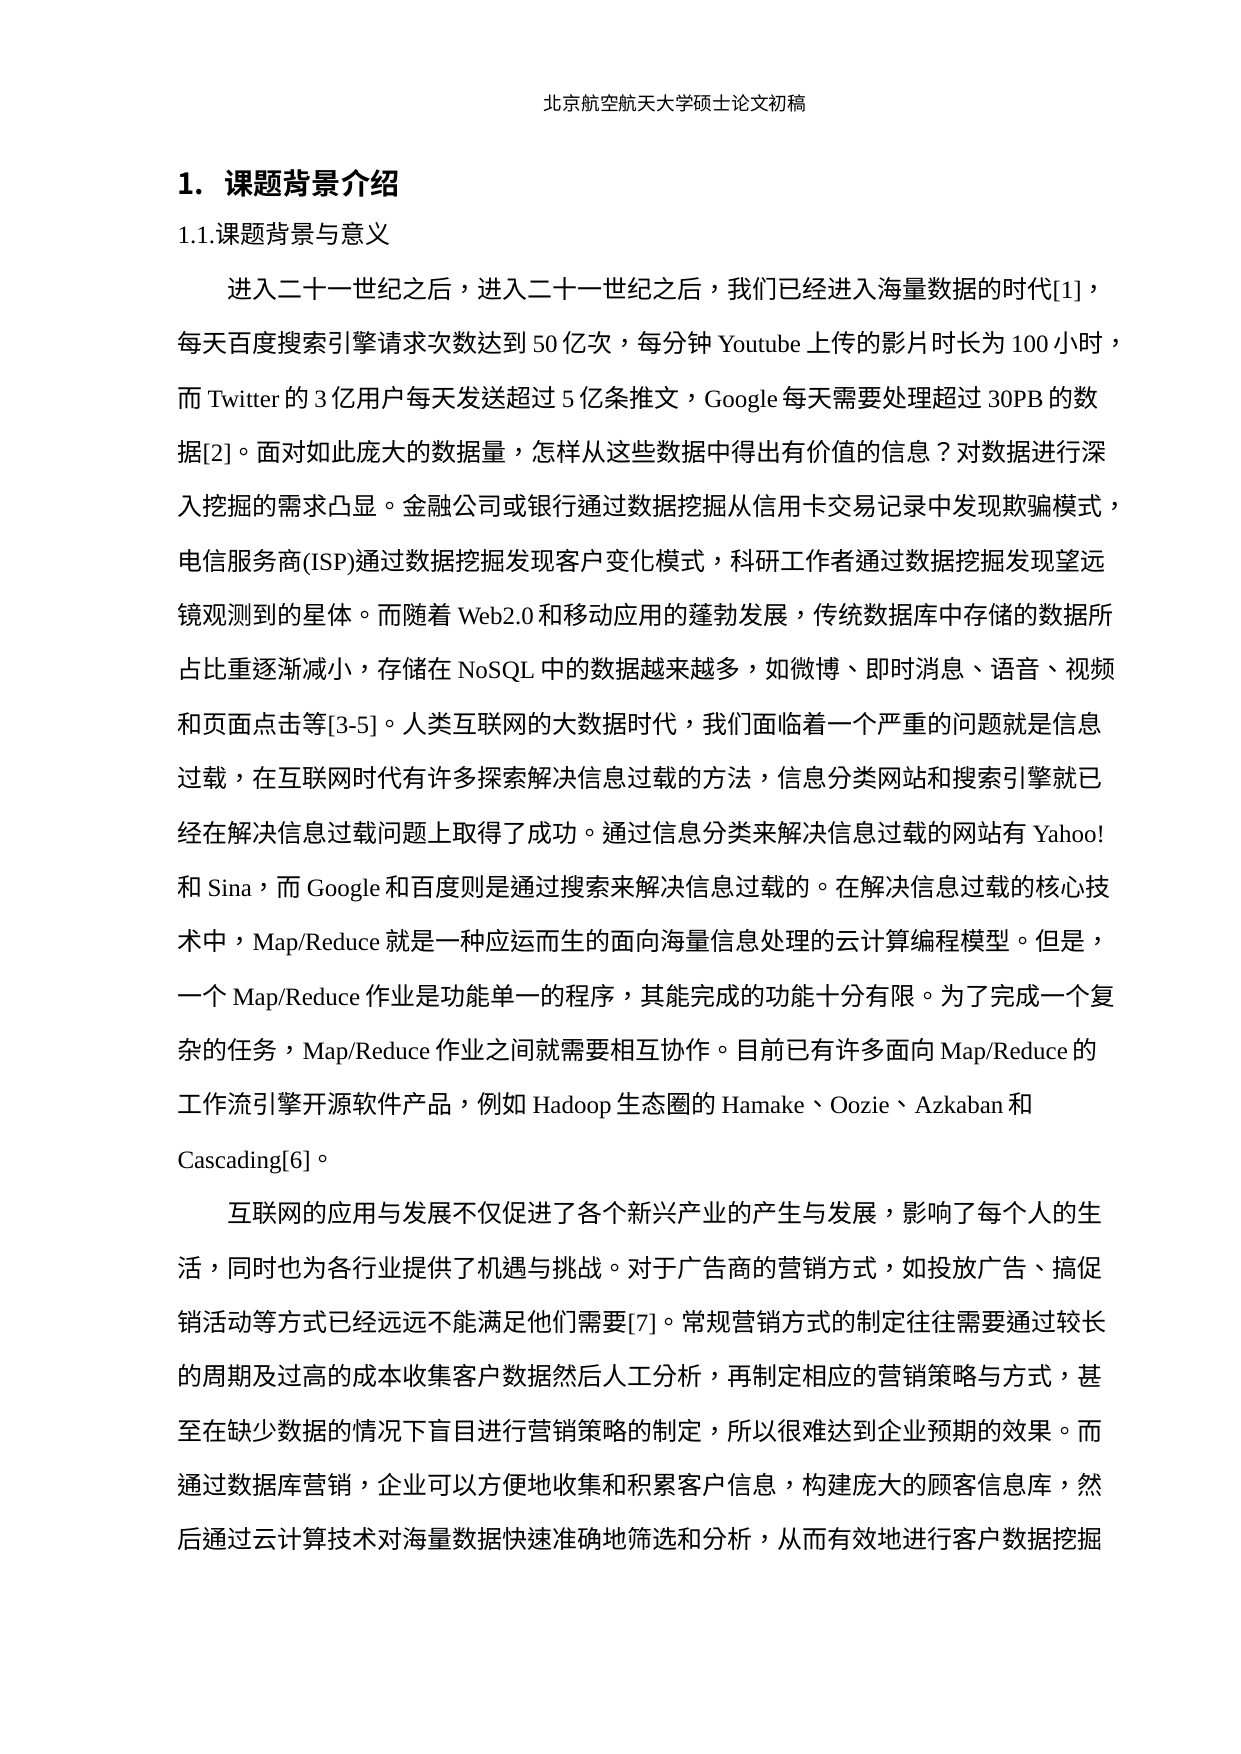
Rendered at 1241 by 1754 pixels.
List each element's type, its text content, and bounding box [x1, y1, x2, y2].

text 1.1.课题背景与意义 [177, 215, 1122, 251]
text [177, 1194, 1122, 1556]
text 进入二十一世纪之后，进入二十一世纪之后，我们已经进入海量数据的时代[1]，每天百度搜索引擎请求次数达到50亿次，每分钟Youtube上传的影片时长为100小时，而Twitter的3亿用户每天发送超过5亿条推文，Google每天需要处理超过30PB的数据[2]。面对如此庞大的数据量，怎样从这些数据中得出有价值的信息？对数据进行深入挖掘的需求凸显。金融公司或银行通过数据挖掘从信用卡交易记录中发现欺骗模式，电信服务商(ISP)通过数据挖掘发现客户变化模式，科研工作者通过数据挖掘发现望远镜观测到的星体。而随着Web2.0和移动应用的蓬勃发展，传统数据库中存储的数据所占比重逐渐减小，存储在NoSQL中的数据越来越多，如微博、即时消息、语音、视频和页面点击等[3-5]。人类互联网的大数据时代，我们面临着一个严重的问题就是信息过载，在互联网时代有许多探索解决信息过载的方法，信息分类网站和搜索引擎就已经在解决信息过载问题上取得了成功。通过信息分类来解决信息过载的网站有Yahoo!和Sina，而Google和百度则是通过搜索来解决信息过载的。在解决信息过载的核心技术中，Map/Reduce就是一种应运而生的面向海量信息处理的云计算编程模型。但是，一个Map/Reduce作业是功能单一的程序，其能完成的功能十分有限。为了完成一个复杂的任务，Map/Reduce作业之间就需要相互协作。目前已有许多面向Map/Reduce的工作流引擎开源软件产品，例如Hadoop生态圈的Hamake、Oozie、Azkaban和Cascading[6]。 [177, 269, 1122, 1176]
subtitle 课题背景介绍 [177, 160, 1122, 202]
